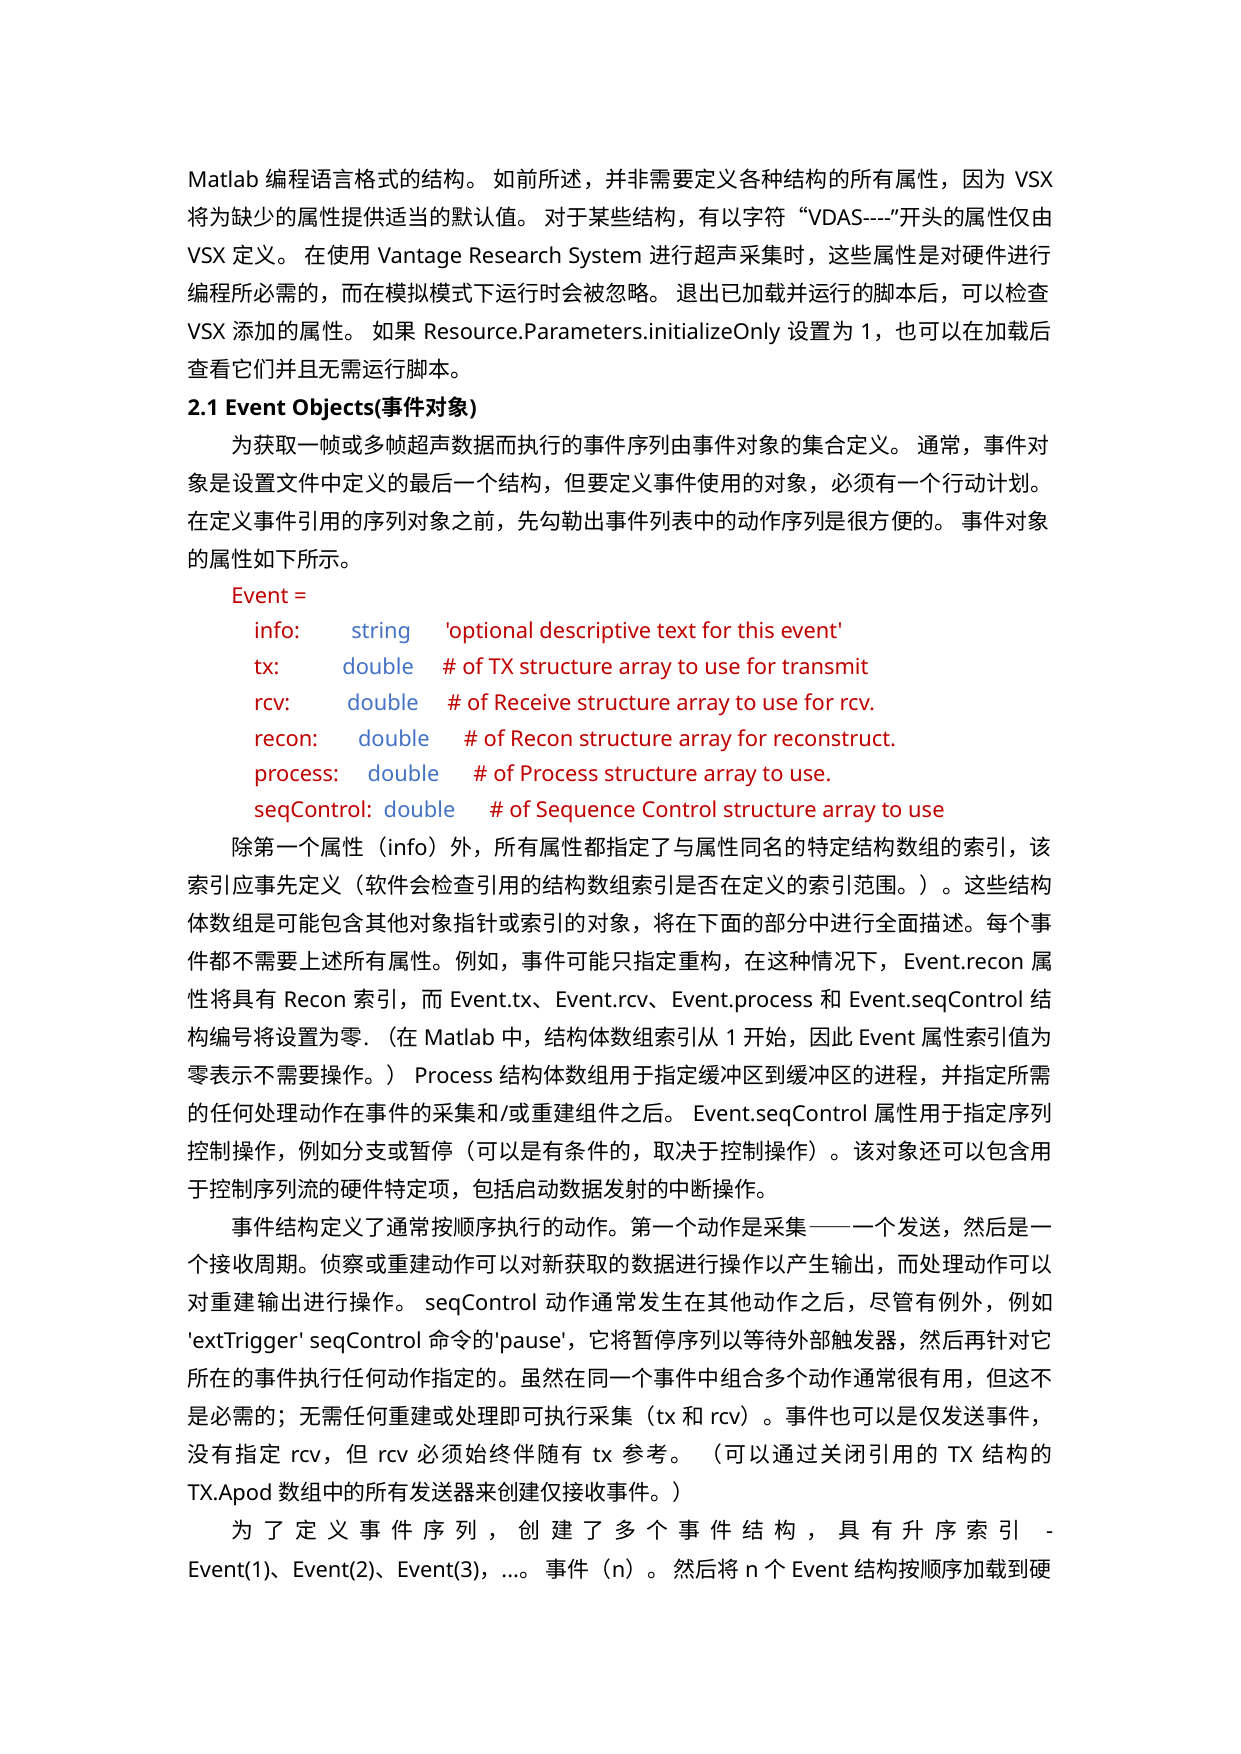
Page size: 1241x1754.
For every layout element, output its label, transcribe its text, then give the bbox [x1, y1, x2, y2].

text 除第一个属性（info）外，所有属性都指定了与属性同名的特定结构数组的索引，该索引应事先定义（软件会检查引用的结构数组索引是否在定义的索引范围。）。这些结构体数组是可能包含其他对象指针或索引的对象，将在下面的部分中进行全面描述。每个事件都不需要上述所有属性。例如，事件可能只指定重构，在这种情况下，Event.recon 属性将具有 Recon 索引，而 Event.tx、Event.rcv、Event.process 和 Event.seqControl 结构编号将设置为零. （在 Matlab 中，结构体数组索引从 1 开始，因此 Event 属性索引值为零表示不需要操作。） Process 结构体数组用于指定缓冲区到缓冲区的进程，并指定所需的任何处理动作在事件的采集和/或重建组件之后。 Event.seqControl 属性用于指定序列控制操作，例如分支或暂停（可以是有条件的，取决于控制操作）。该对象还可以包含用于控制序列流的硬件特定项，包括启动数据发射的中断操作。 [187, 830, 1053, 1203]
text seqControl: double # of Sequence Control structure array to use [187, 794, 1053, 824]
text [187, 1513, 1053, 1583]
text info: string 'optional descriptive text for this event' [187, 615, 1053, 645]
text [187, 162, 1053, 384]
text Event = [187, 580, 1053, 609]
text 为获取一帧或多帧超声数据而执行的事件序列由事件对象的集合定义。 通常，事件对象是设置文件中定义的最后一个结构，但要定义事件使用的对象，必须有一个行动计划。 在定义事件引用的序列对象之前，先勾勒出事件列表中的动作序列是很方便的。 事件对象的属性如下所示。 [187, 428, 1053, 573]
list Event Objects(事件对象) [187, 390, 1053, 422]
text process: double # of Process structure array to use. [187, 758, 1053, 788]
text 事件结构定义了通常按顺序执行的动作。第一个动作是采集——一个发送，然后是一个接收周期。侦察或重建动作可以对新获取的数据进行操作以产生输出，而处理动作可以对重建输出进行操作。 seqControl 动作通常发生在其他动作之后，尽管有例外，例如 'extTrigger' seqControl 命令的'pause'，它将暂停序列以等待外部触发器，然后再针对它所在的事件执行任何动作指定的。虽然在同一个事件中组合多个动作通常很有用，但这不是必需的；无需任何重建或处理即可执行采集（tx 和 rcv）。事件也可以是仅发送事件，没有指定 rcv，但 rcv 必须始终伴随有 tx 参考。 （可以通过关闭引用的 TX 结构的 TX.Apod 数组中的所有发送器来创建仅接收事件。） [187, 1209, 1053, 1507]
text recon: double # of Recon structure array for reconstruct. [187, 723, 1053, 752]
text rcv: double # of Receive structure array to use for rcv. [187, 687, 1053, 717]
text tx: double # of TX structure array to use for transmit [187, 651, 1053, 681]
